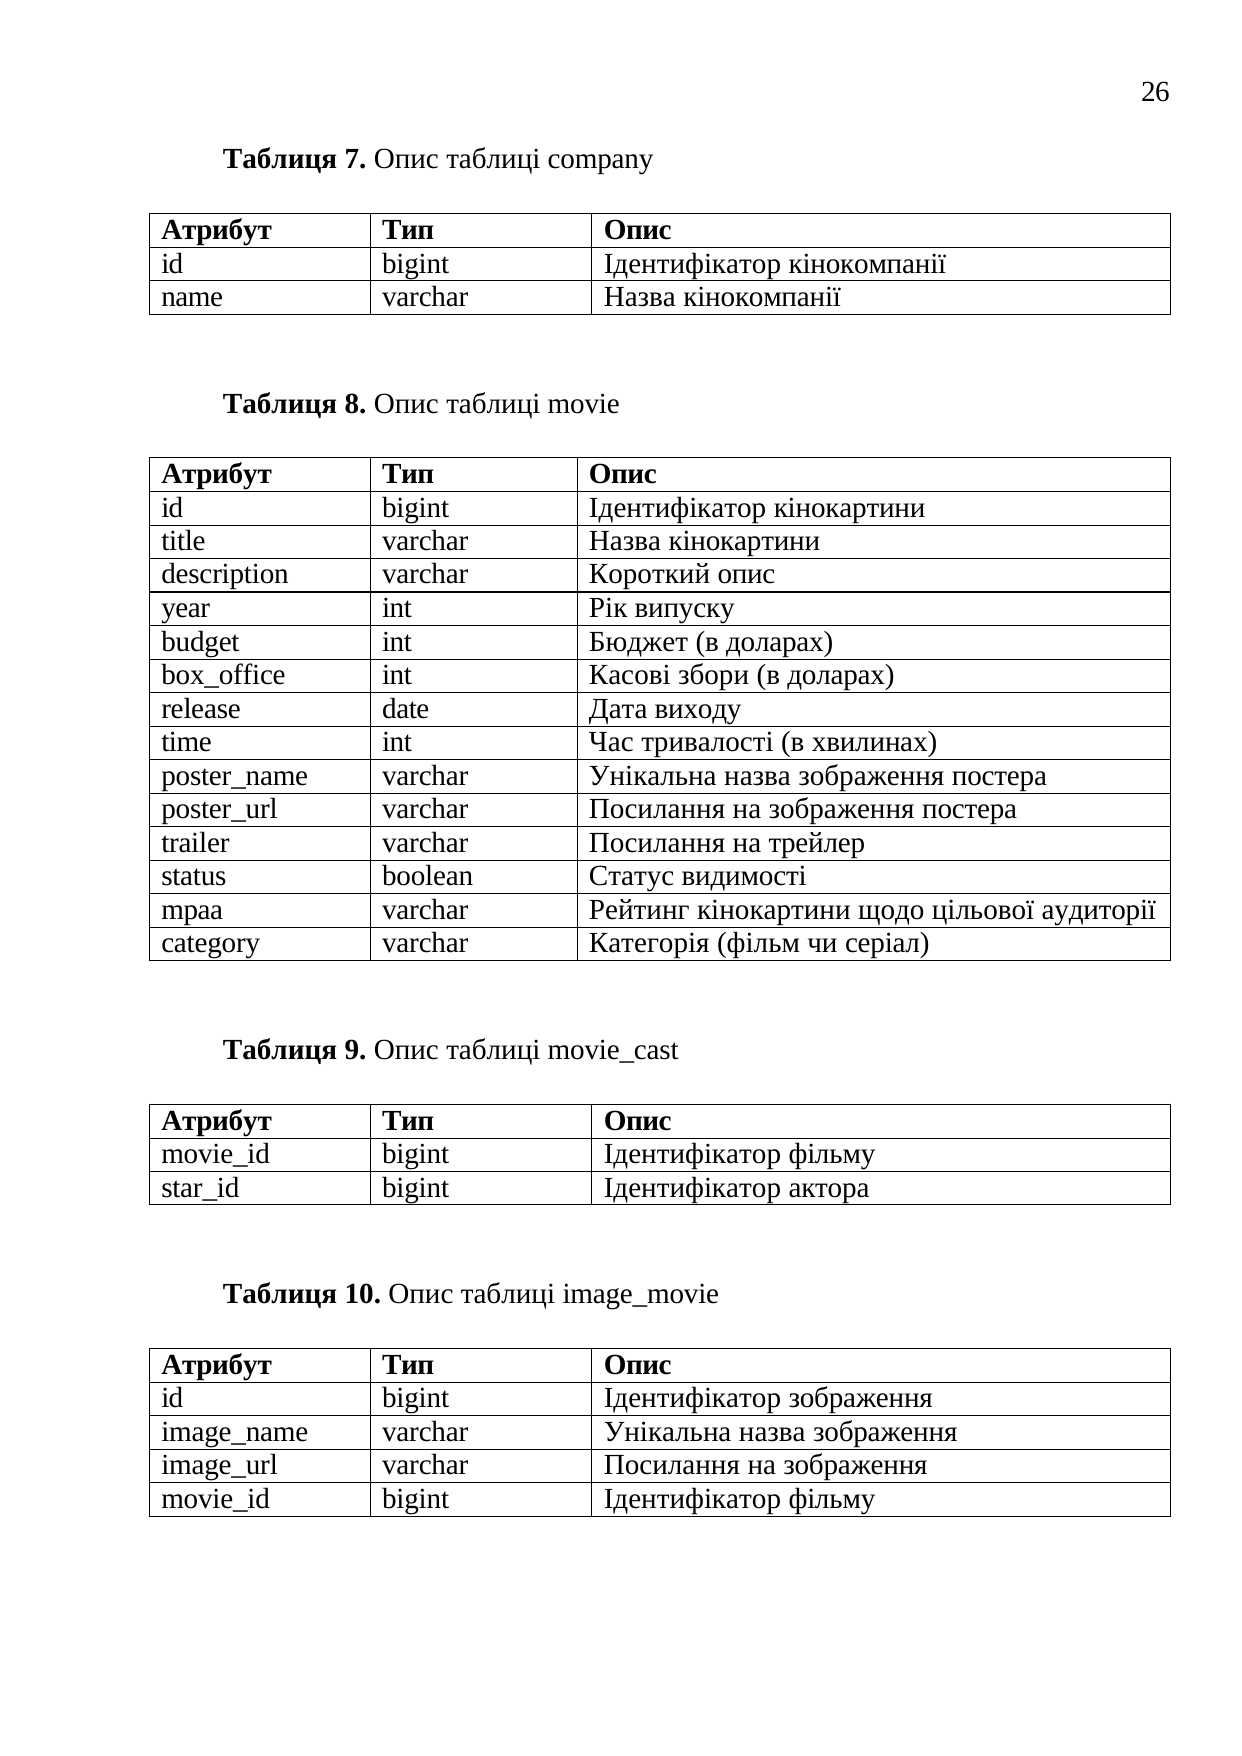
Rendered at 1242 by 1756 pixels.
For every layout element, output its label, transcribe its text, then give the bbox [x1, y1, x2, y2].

text Таблиця 8. Опис таблиці movie [223, 386, 1183, 419]
table_cell mpaa [150, 894, 370, 927]
table_cell Назва кінокомпанії [592, 281, 1170, 314]
table_header Опис [592, 1105, 1170, 1137]
table_cell varchar [371, 760, 577, 792]
table_cell Статус видимості [578, 861, 1170, 893]
table_header Тип [371, 1349, 591, 1382]
table_cell varchar [371, 281, 591, 314]
table_cell Категорія (фільм чи серіал) [578, 928, 1170, 960]
table_header Атрибут [150, 458, 370, 491]
table_cell category [150, 928, 370, 960]
table_cell name [150, 281, 370, 314]
table_cell bigint [371, 1139, 591, 1171]
table_cell varchar [371, 894, 577, 927]
table_header Тип [371, 1105, 591, 1137]
table_cell Дата виходу [578, 693, 1170, 726]
table_header Тип [371, 214, 591, 247]
table_cell Посилання на зображення постера [578, 794, 1170, 826]
table_cell Назва кінокартини [578, 526, 1170, 558]
table_cell Ідентифікатор кінокомпанії [592, 248, 1170, 280]
table_cell Ідентифікатор зображення [592, 1383, 1170, 1415]
table_header Атрибут [150, 1105, 370, 1137]
table_cell image_name [150, 1416, 370, 1449]
table_cell star_id [150, 1172, 370, 1204]
table_cell Ідентифікатор кінокартини [578, 492, 1170, 524]
table_header Опис [578, 458, 1170, 491]
table_cell release [150, 693, 370, 726]
table_cell bigint [371, 1172, 591, 1204]
table_cell varchar [371, 827, 577, 859]
table_cell Рейтинг кінокартини щодо цільової аудиторії [578, 894, 1170, 927]
table_cell boolean [371, 861, 577, 893]
table_cell trailer [150, 827, 370, 859]
table_cell status [150, 861, 370, 893]
table_cell Рік випуску [578, 593, 1170, 625]
table_cell varchar [371, 1416, 591, 1449]
table_cell Ідентифікатор актора [592, 1172, 1170, 1204]
table_cell int [371, 660, 577, 692]
table_header Тип [371, 458, 577, 491]
table_cell bigint [371, 248, 591, 280]
table_cell Ідентифікатор фільму [592, 1483, 1170, 1516]
table_cell Касові збори (в доларах) [578, 660, 1170, 692]
table_cell varchar [371, 559, 577, 591]
table_cell bigint [371, 1483, 591, 1516]
table_cell Час тривалості (в хвилинах) [578, 727, 1170, 759]
table_cell image_url [150, 1450, 370, 1482]
table_cell description [150, 559, 370, 591]
table_cell int [371, 727, 577, 759]
table_cell time [150, 727, 370, 759]
table_cell poster_url [150, 794, 370, 826]
table_cell Ідентифікатор фільму [592, 1139, 1170, 1171]
table_cell Унікальна назва зображення [592, 1416, 1170, 1449]
table_cell id [150, 248, 370, 280]
table_cell year [150, 593, 370, 625]
table_cell varchar [371, 526, 577, 558]
table_cell box_office [150, 660, 370, 692]
table_cell varchar [371, 1450, 591, 1482]
table_cell Посилання на зображення [592, 1450, 1170, 1482]
table_header Атрибут [150, 1349, 370, 1382]
table_cell Короткий опис [578, 559, 1170, 591]
table_cell bigint [371, 492, 577, 524]
table_cell poster_name [150, 760, 370, 792]
table_cell movie_id [150, 1483, 370, 1516]
table_cell id [150, 492, 370, 524]
table_cell Унікальна назва зображення постера [578, 760, 1170, 792]
table_cell varchar [371, 794, 577, 826]
table_cell title [150, 526, 370, 558]
table_cell bigint [371, 1383, 591, 1415]
table_header Опис [592, 214, 1170, 247]
table_header Опис [592, 1349, 1170, 1382]
table_header Атрибут [150, 214, 370, 247]
table_cell int [371, 626, 577, 658]
table_cell date [371, 693, 577, 726]
table_cell int [371, 593, 577, 625]
table_cell movie_id [150, 1139, 370, 1171]
table_cell budget [150, 626, 370, 658]
text Таблиця 9. Опис таблиці movie_cast [223, 1032, 1183, 1066]
text Таблиця 10. Опис таблиці image_movie [223, 1276, 1183, 1310]
text Таблиця 7. Опис таблиці company [223, 141, 1183, 175]
table_cell varchar [371, 928, 577, 960]
table_cell Бюджет (в доларах) [578, 626, 1170, 658]
table_cell id [150, 1383, 370, 1415]
table_cell Посилання на трейлер [578, 827, 1170, 859]
